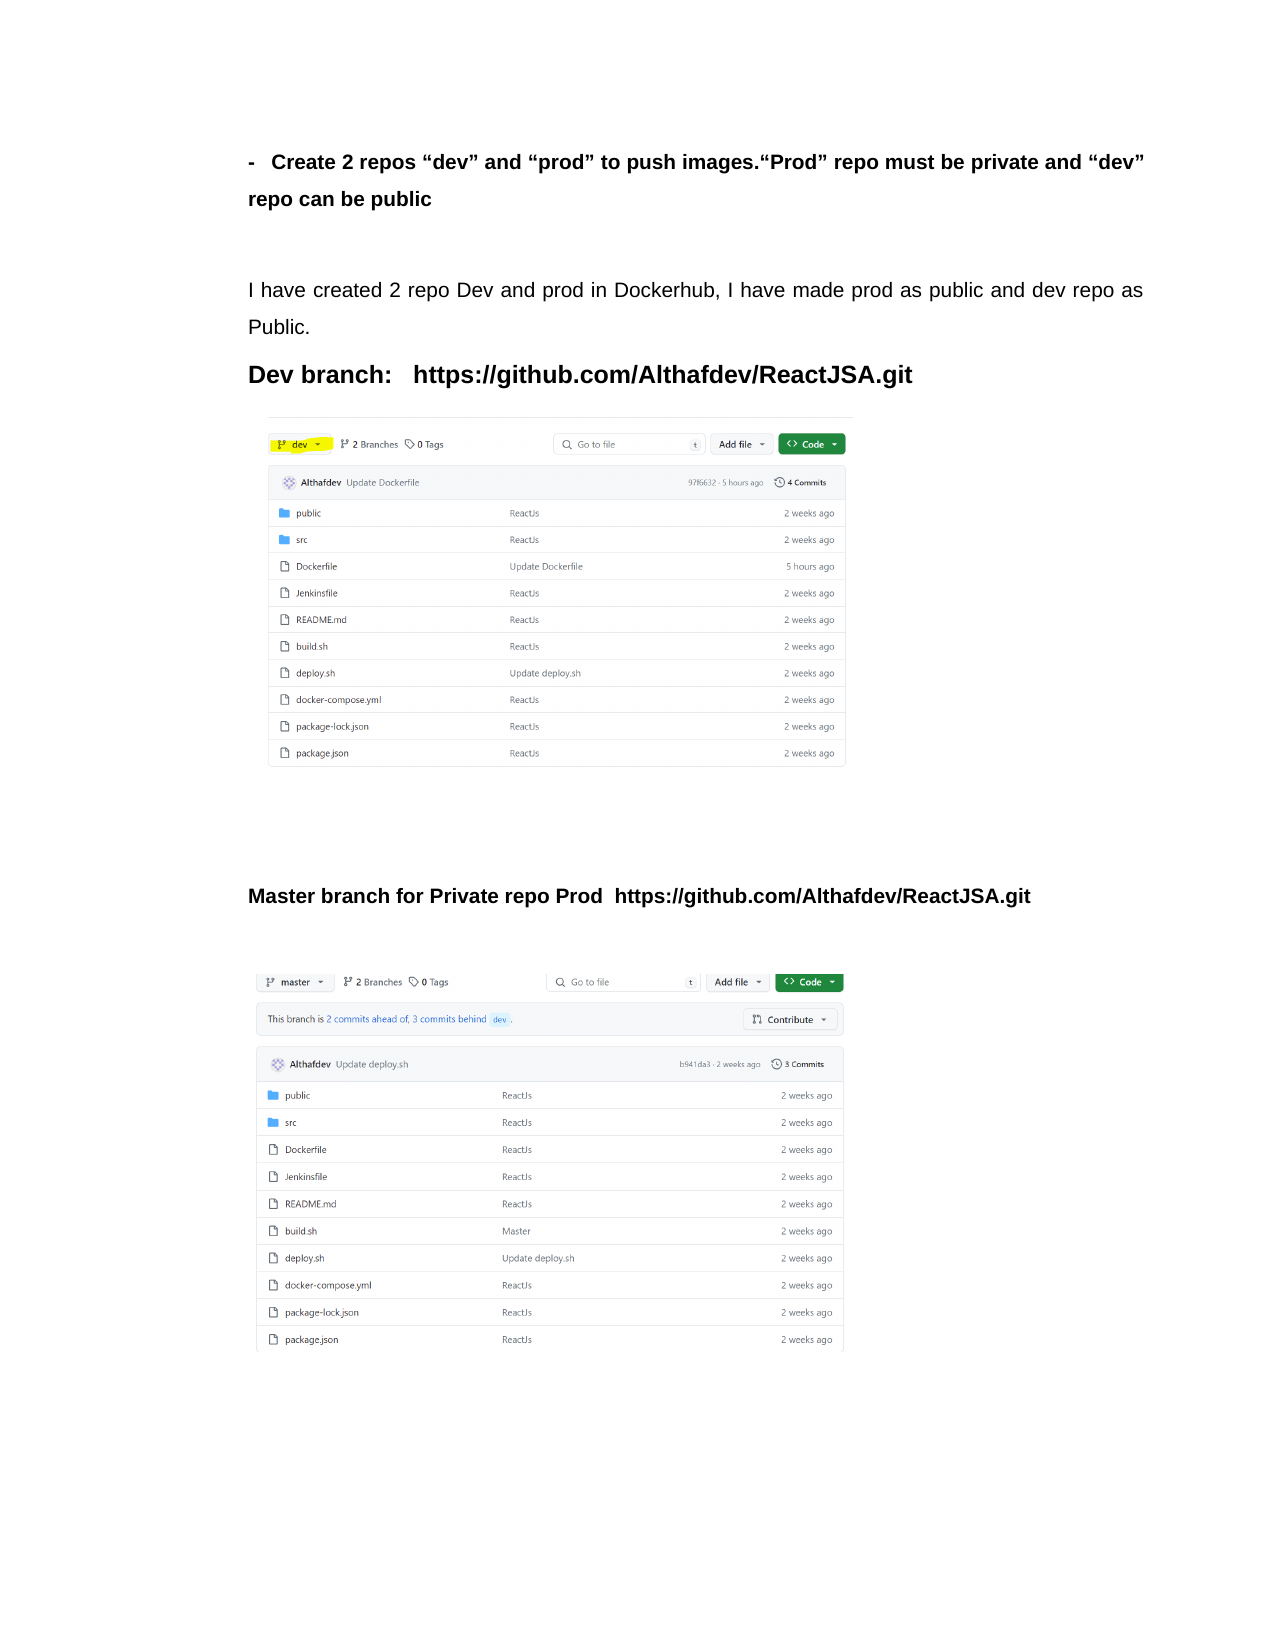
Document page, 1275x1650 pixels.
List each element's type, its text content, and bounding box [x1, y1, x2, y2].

text Dev branch: https://github.com/Althafdev/ReactJSA.git [248, 360, 1146, 389]
picture [247, 974, 849, 1352]
text - Create 2 repos “dev” and “prod” to push images.“Prod” repo must be private and “dev” repo can be public [248, 150, 1146, 211]
text I have created 2 repo Dev and prod in Dockerhub, I have made prod as public and dev repo as Public. [248, 278, 1146, 339]
text Master branch for Private repo Prod https://github.com/Althafdev/ReactJSA.git [248, 884, 1146, 908]
picture [247, 413, 854, 771]
